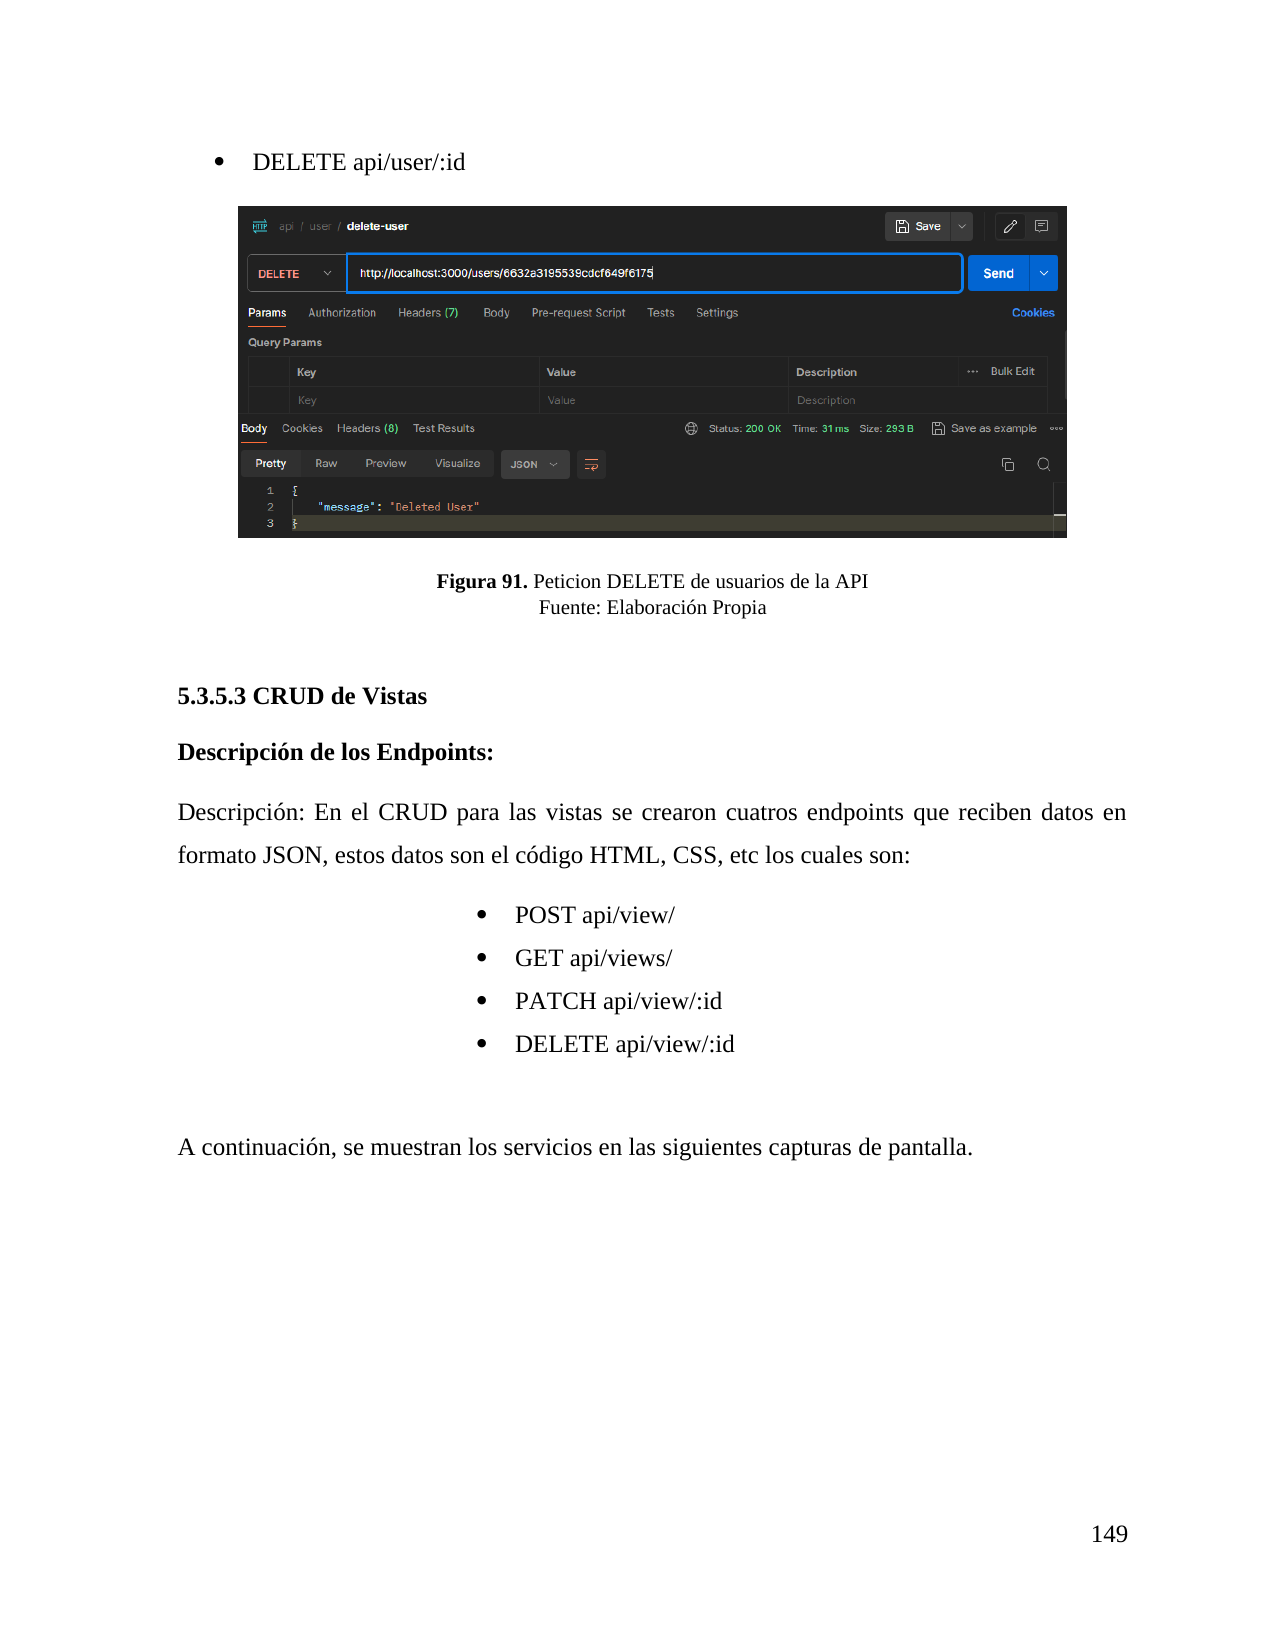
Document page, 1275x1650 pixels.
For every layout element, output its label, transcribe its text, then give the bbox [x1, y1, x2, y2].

list PATCH api/view/:id [477, 986, 1128, 1015]
text A continuación, se muestran los servicios en las siguientes capturas de pantalla. [177, 1132, 1128, 1161]
text Descripción: En el CRUD para las vistas se crearon cuatros endpoints que reciben datos en formato JSON, estos datos son el código HTML, CSS, etc los cuales son: [177, 797, 1128, 869]
text Descripción de los Endpoints: [177, 737, 1128, 766]
subtitle 5.3.5.3 CRUD de Vistas [177, 681, 1128, 710]
list DELETE api/view/:id [477, 1029, 1128, 1058]
text Figura 91. Peticion DELETE de usuarios de la API [177, 569, 1128, 593]
list DELETE api/user/:id [215, 147, 1128, 176]
picture [238, 206, 1067, 538]
text Fuente: Elaboración Propia [177, 595, 1128, 619]
list GET api/views/ [477, 943, 1128, 972]
list POST api/view/ [477, 900, 1128, 929]
